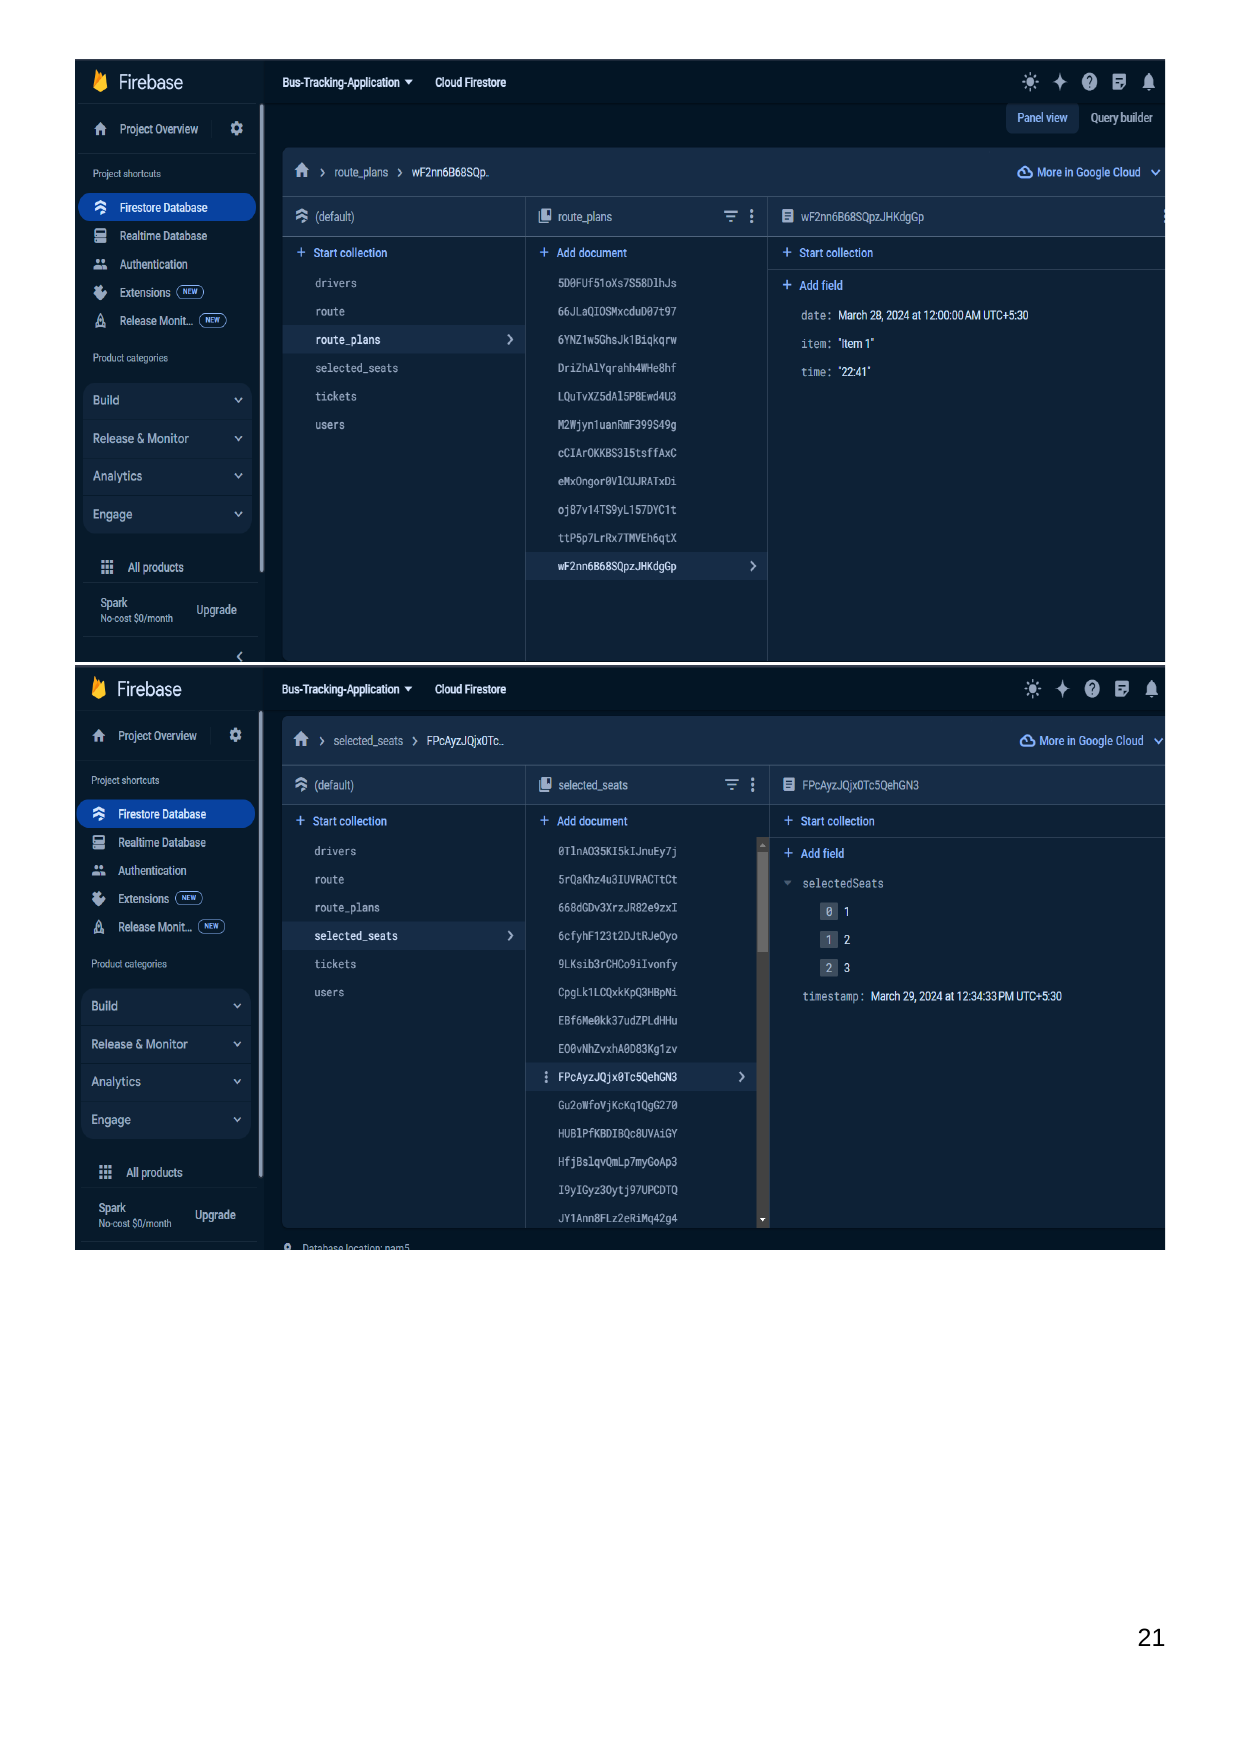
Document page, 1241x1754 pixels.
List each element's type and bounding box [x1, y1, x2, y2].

picture [75, 665, 1166, 1250]
picture [75, 59, 1166, 662]
